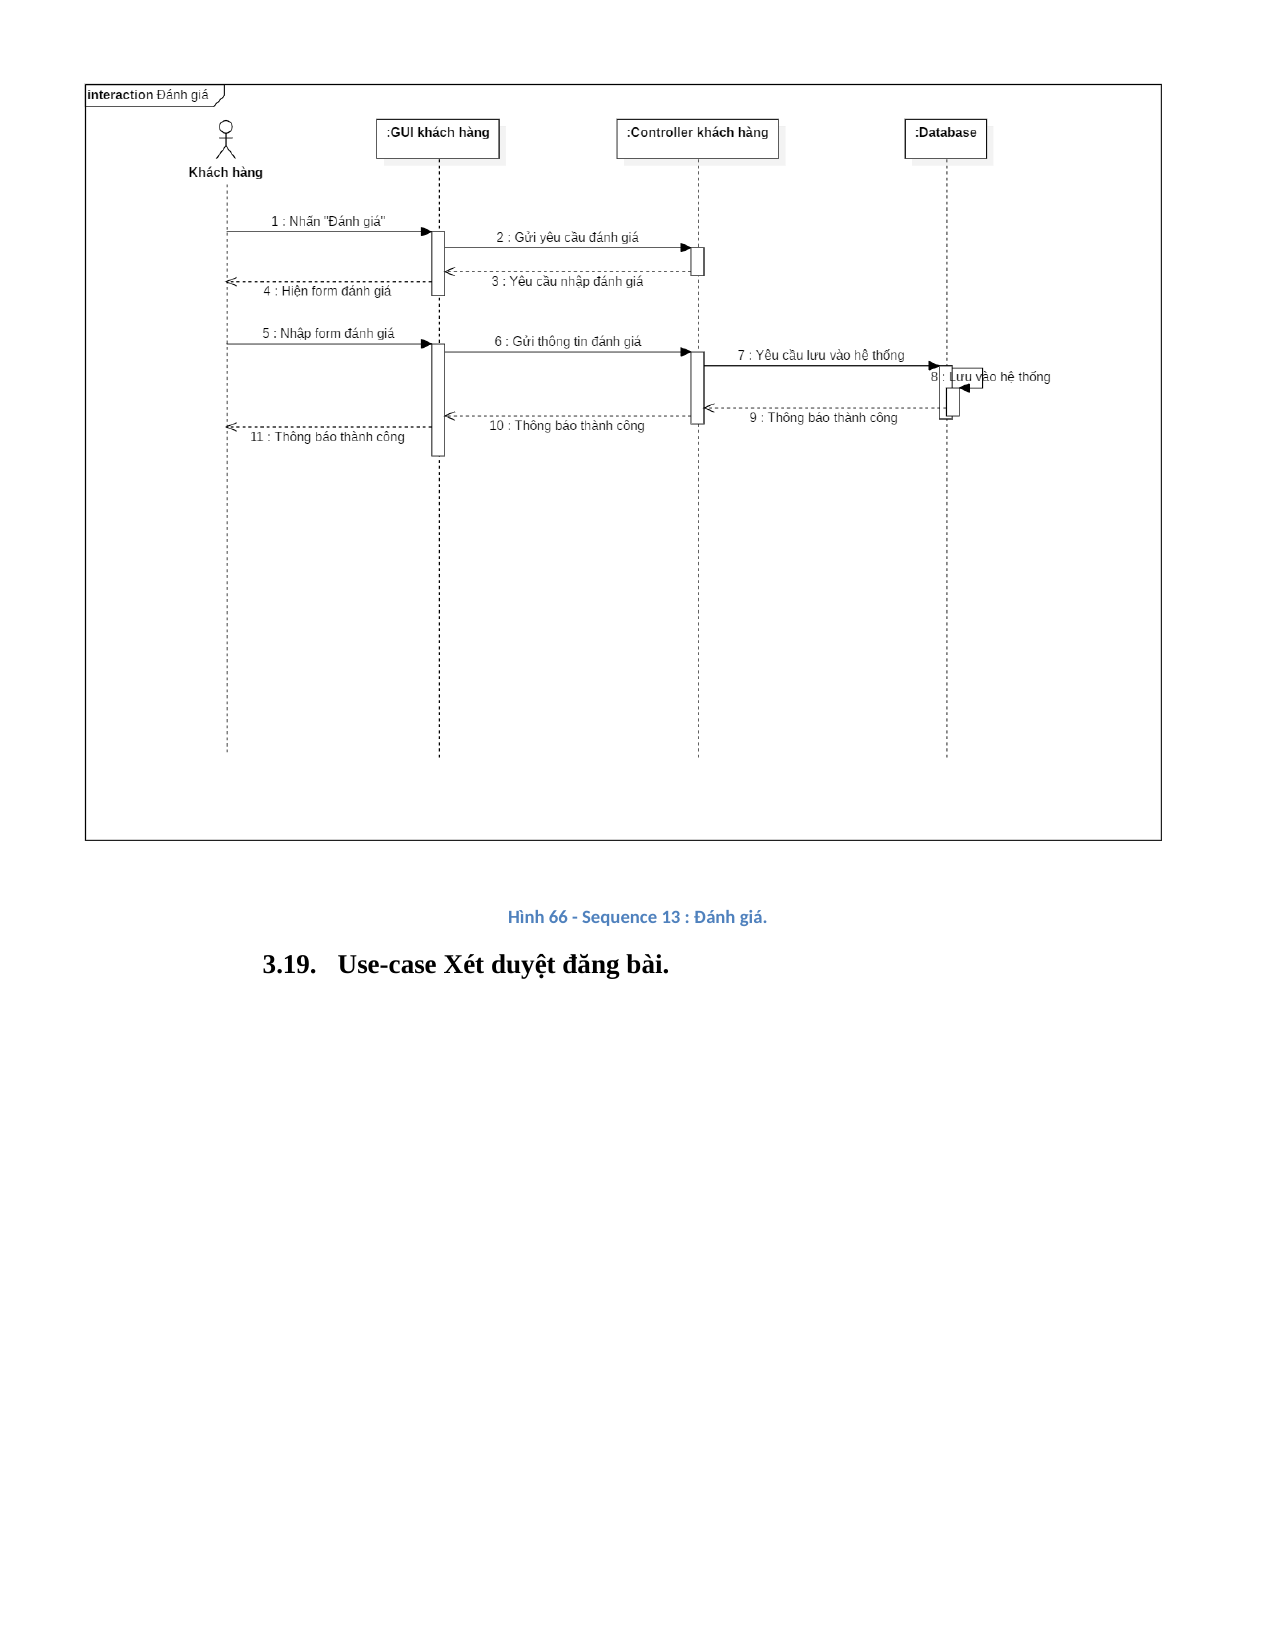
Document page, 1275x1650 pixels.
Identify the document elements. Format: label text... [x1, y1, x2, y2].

list Use-case Xét duyệt đăng bài. [262, 949, 1200, 980]
picture [75, 75, 1200, 880]
text Hình 66 - Sequence 13 : Đánh giá. [75, 905, 1200, 928]
